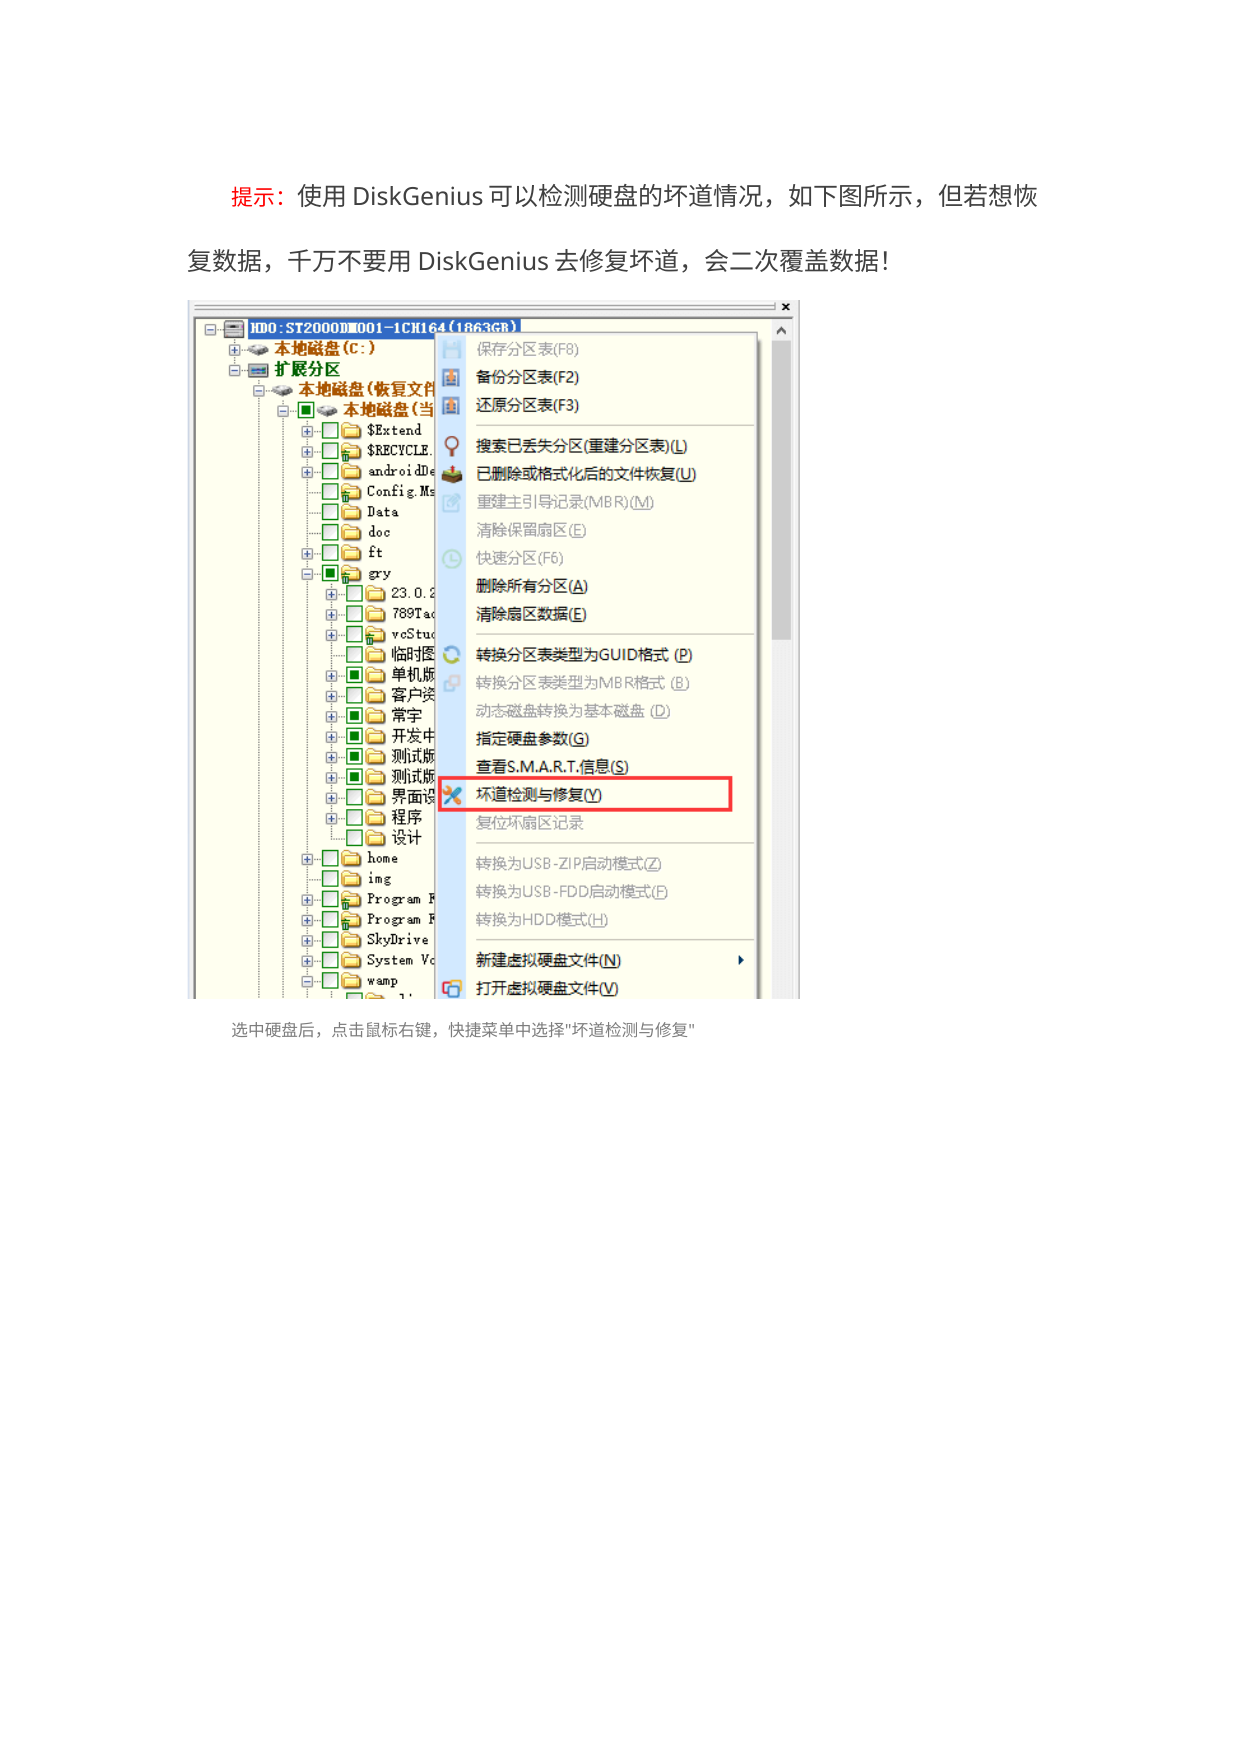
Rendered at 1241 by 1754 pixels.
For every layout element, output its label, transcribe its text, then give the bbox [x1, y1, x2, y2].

text 选中硬盘后，点击鼠标右键，快捷菜单中选择"坏道检测与修复" [187, 1013, 1053, 1046]
picture [187, 300, 800, 999]
text 提示：使用DiskGenius可以检测硬盘的坏道情况，如下图所示，但若想恢复数据，千万不要用DiskGenius去修复坏道，会二次覆盖数据！ [187, 162, 1053, 292]
